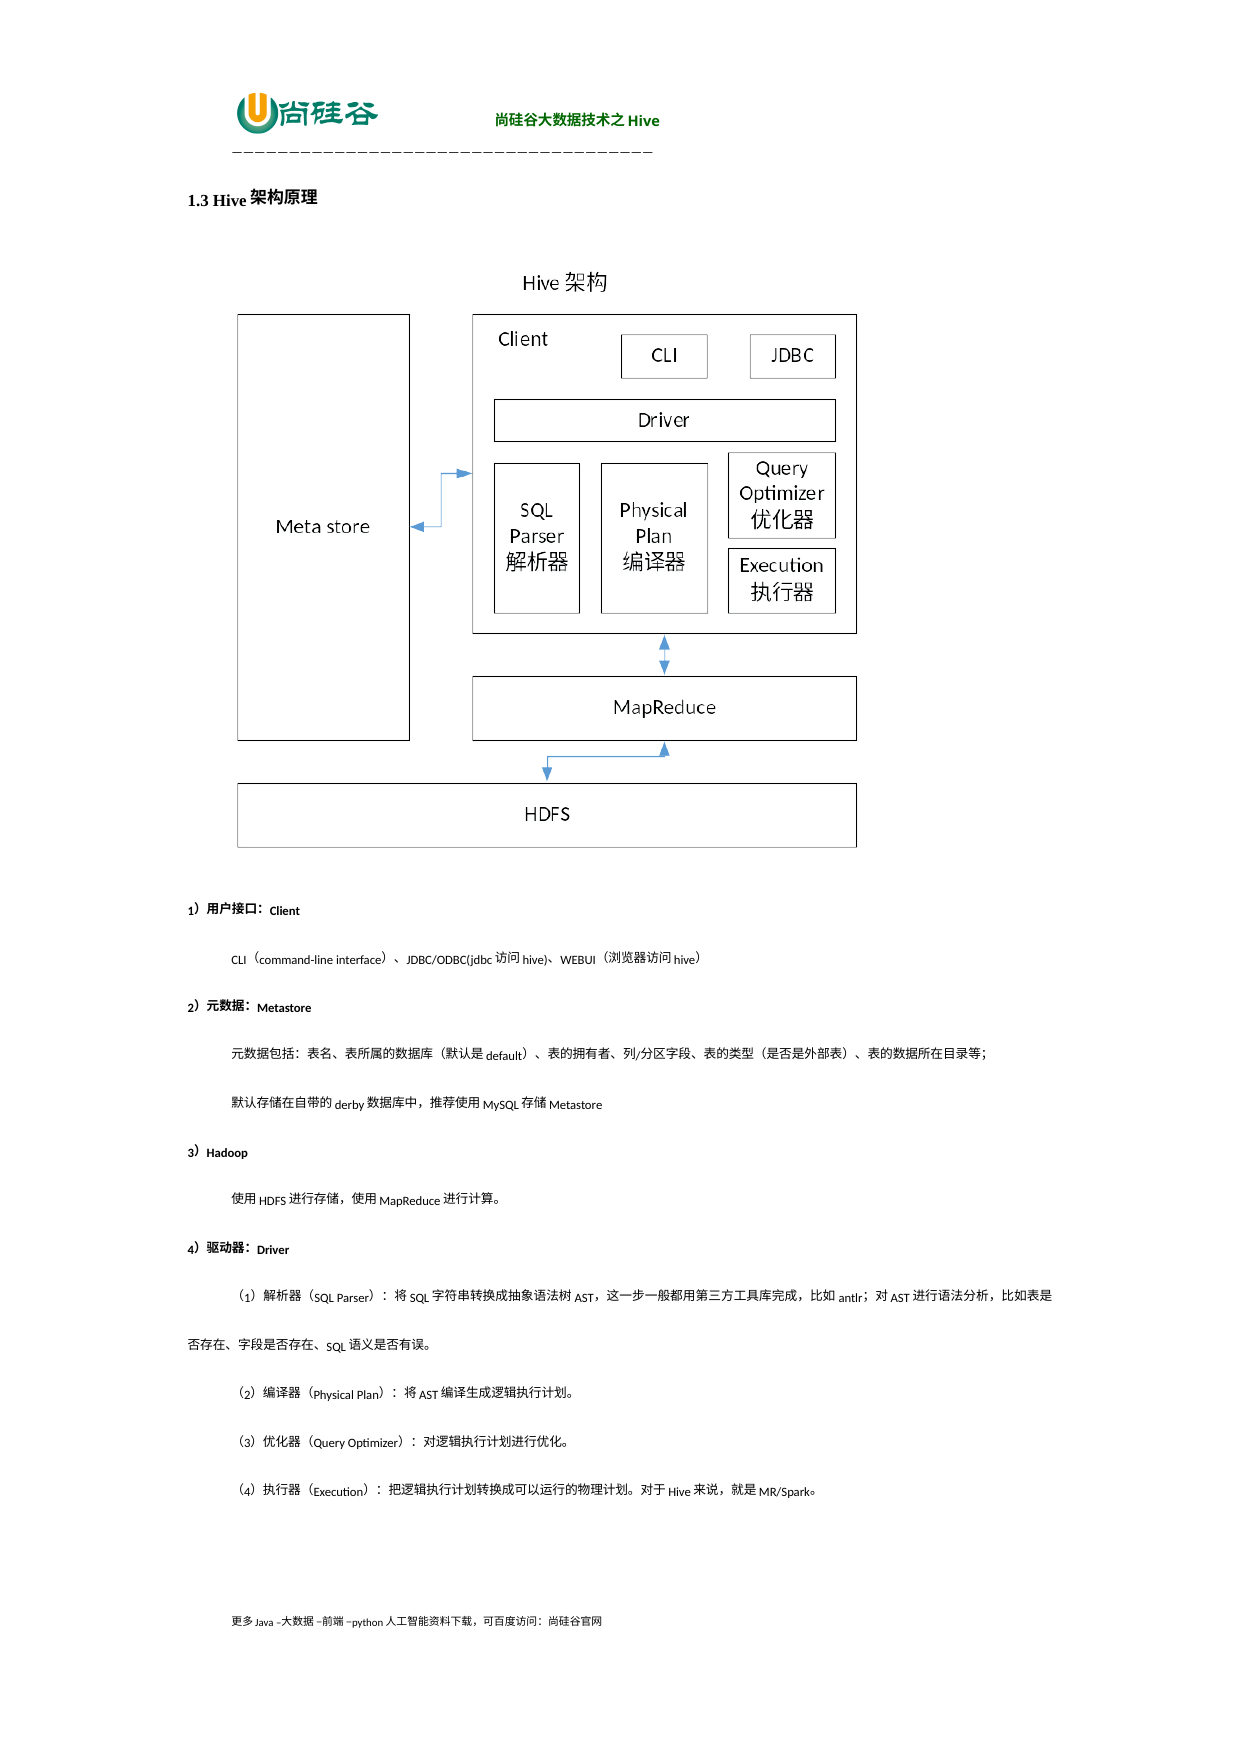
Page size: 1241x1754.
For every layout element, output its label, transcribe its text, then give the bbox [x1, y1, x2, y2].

text （2）编译器（Physical Plan）：将AST编译生成逻辑执行计划。 [187, 1382, 1053, 1415]
picture [231, 88, 382, 138]
text CLI（command-line interface）、JDBC/ODBC(jdbc访问hive)、WEBUI（浏览器访问hive） [187, 947, 1053, 979]
text 元数据包括：表名、表所属的数据库（默认是default）、表的拥有者、列/分区字段、表的类型（是否是外部表）、表的数据所在目录等； [187, 1044, 1053, 1076]
text （1）解析器（SQL Parser）：将SQL字符串转换成抽象语法树AST，这一步一般都用第三方工具库完成，比如antlr；对AST进行语法分析，比如表是否存在、字段是否存在、SQL语义是否有误。 [187, 1285, 1053, 1367]
text （4）执行器（Execution）：把逻辑执行计划转换成可以运行的物理计划。对于Hive来说，就是MR/Spark。 [187, 1479, 1053, 1512]
subtitle 1.3 Hive架构原理 [187, 172, 1053, 237]
text 使用HDFS进行存储，使用MapReduce进行计算。 [187, 1189, 1053, 1221]
text 4）驱动器：Driver [187, 1237, 1053, 1269]
text （3）优化器（Query Optimizer）：对逻辑执行计划进行优化。 [187, 1431, 1053, 1463]
text 2）元数据：Metastore [187, 995, 1053, 1028]
text 3）Hadoop [187, 1140, 1053, 1173]
text 默认存储在自带的derby数据库中，推荐使用MySQL存储Metastore [187, 1092, 1053, 1124]
text 1）用户接口：Client [187, 899, 1053, 931]
